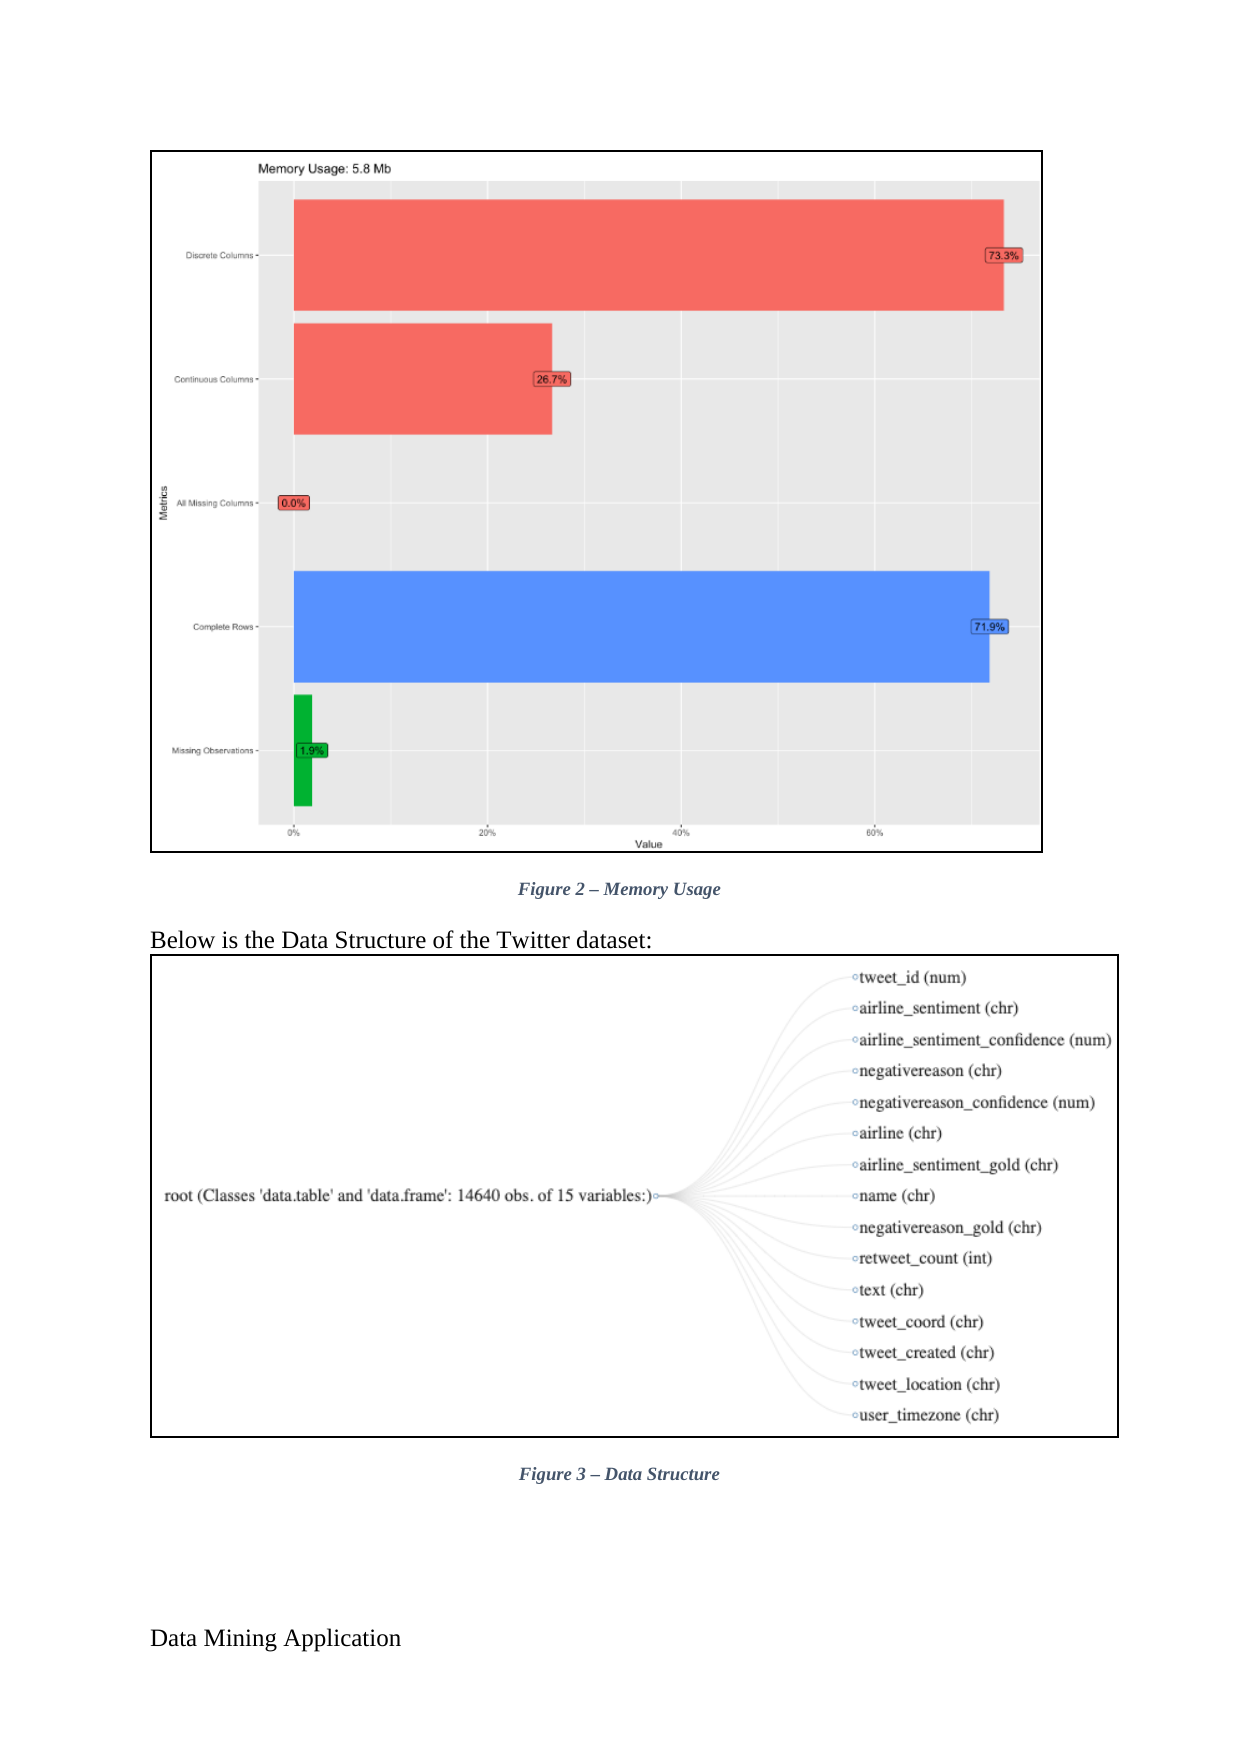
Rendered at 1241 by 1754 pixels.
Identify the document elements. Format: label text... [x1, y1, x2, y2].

text Below is the Data Structure of the Twitter dataset: [150, 925, 1090, 953]
picture [152, 152, 1041, 851]
text Figure 2 – Memory Usage [150, 878, 1090, 900]
picture [152, 956, 1117, 1436]
text Figure 3 – Data Structure [150, 1463, 1090, 1484]
